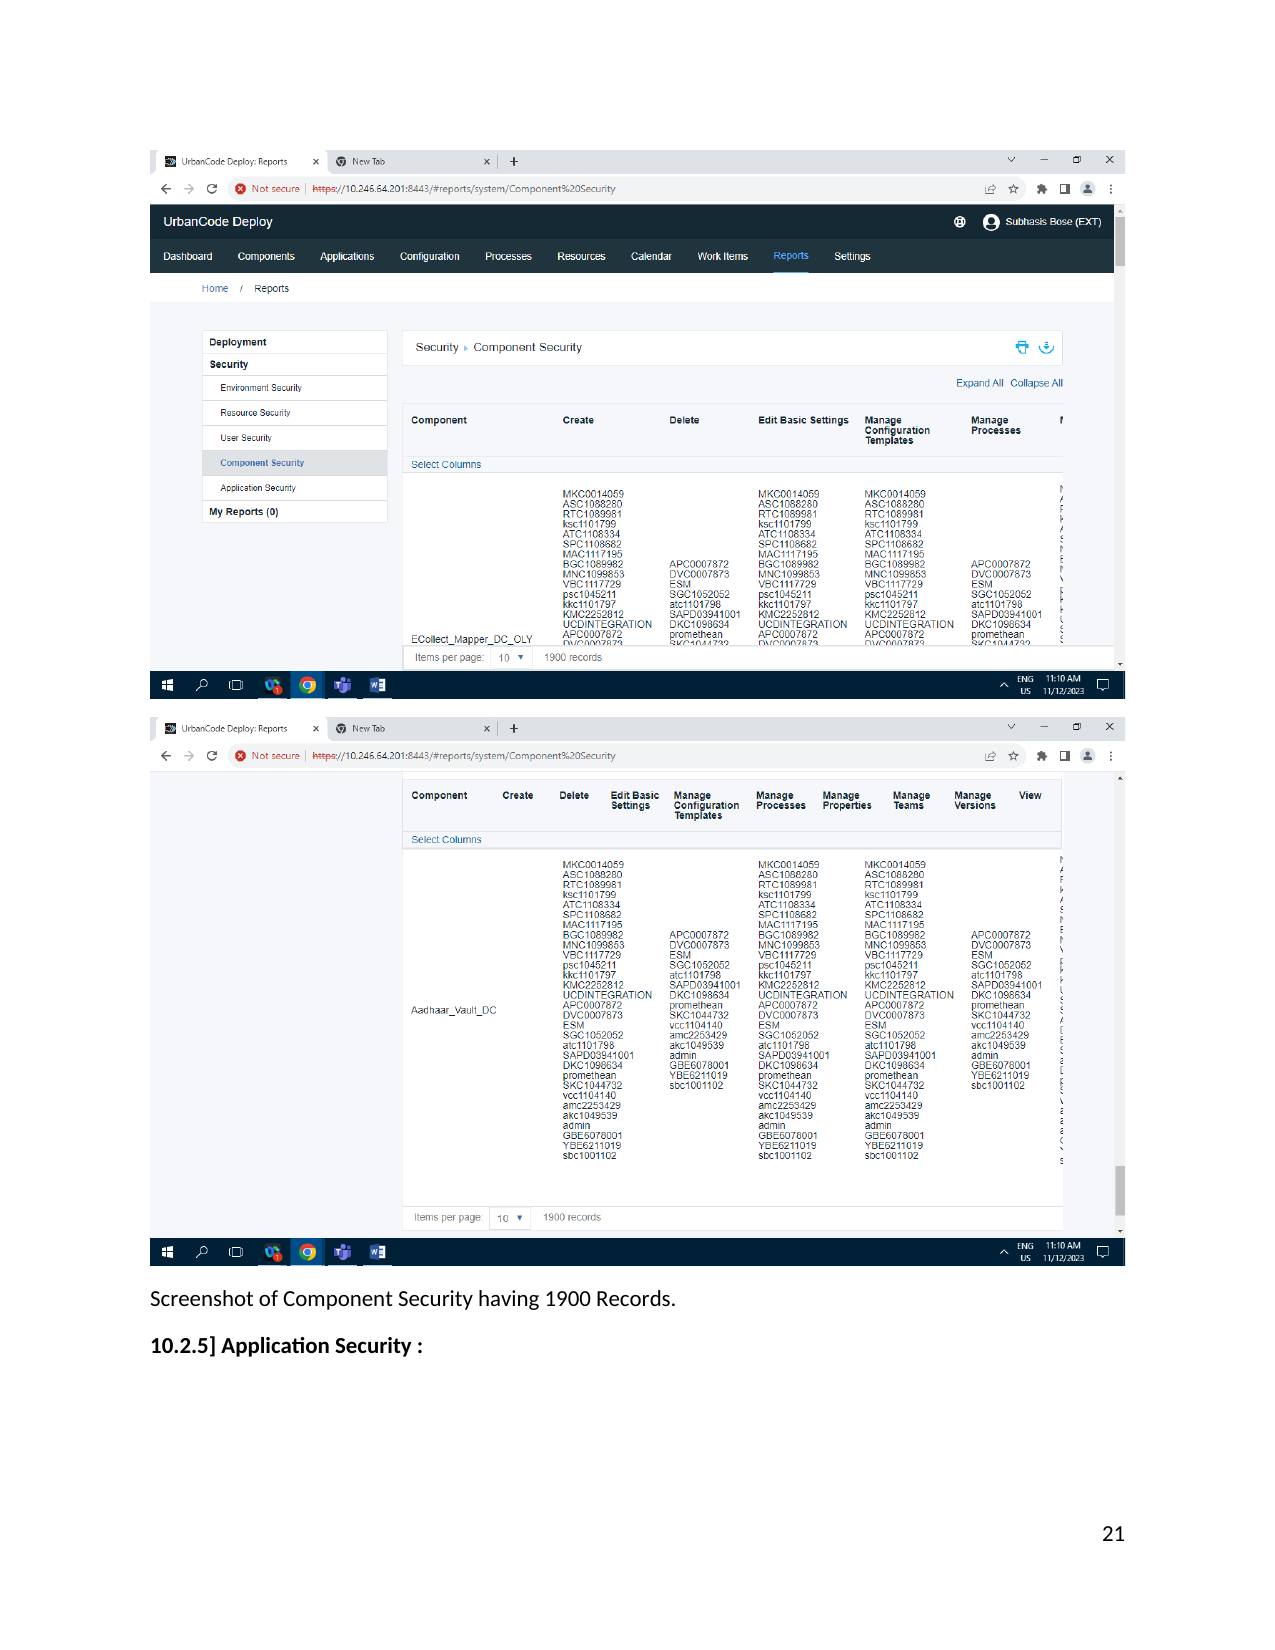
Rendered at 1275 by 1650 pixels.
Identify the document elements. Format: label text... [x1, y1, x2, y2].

picture [150, 717, 1125, 1266]
text Screenshot of Component Security having 1900 Records. [150, 1284, 1125, 1312]
text 10.2.5] Application Security : [150, 1331, 1125, 1359]
picture [150, 150, 1125, 699]
